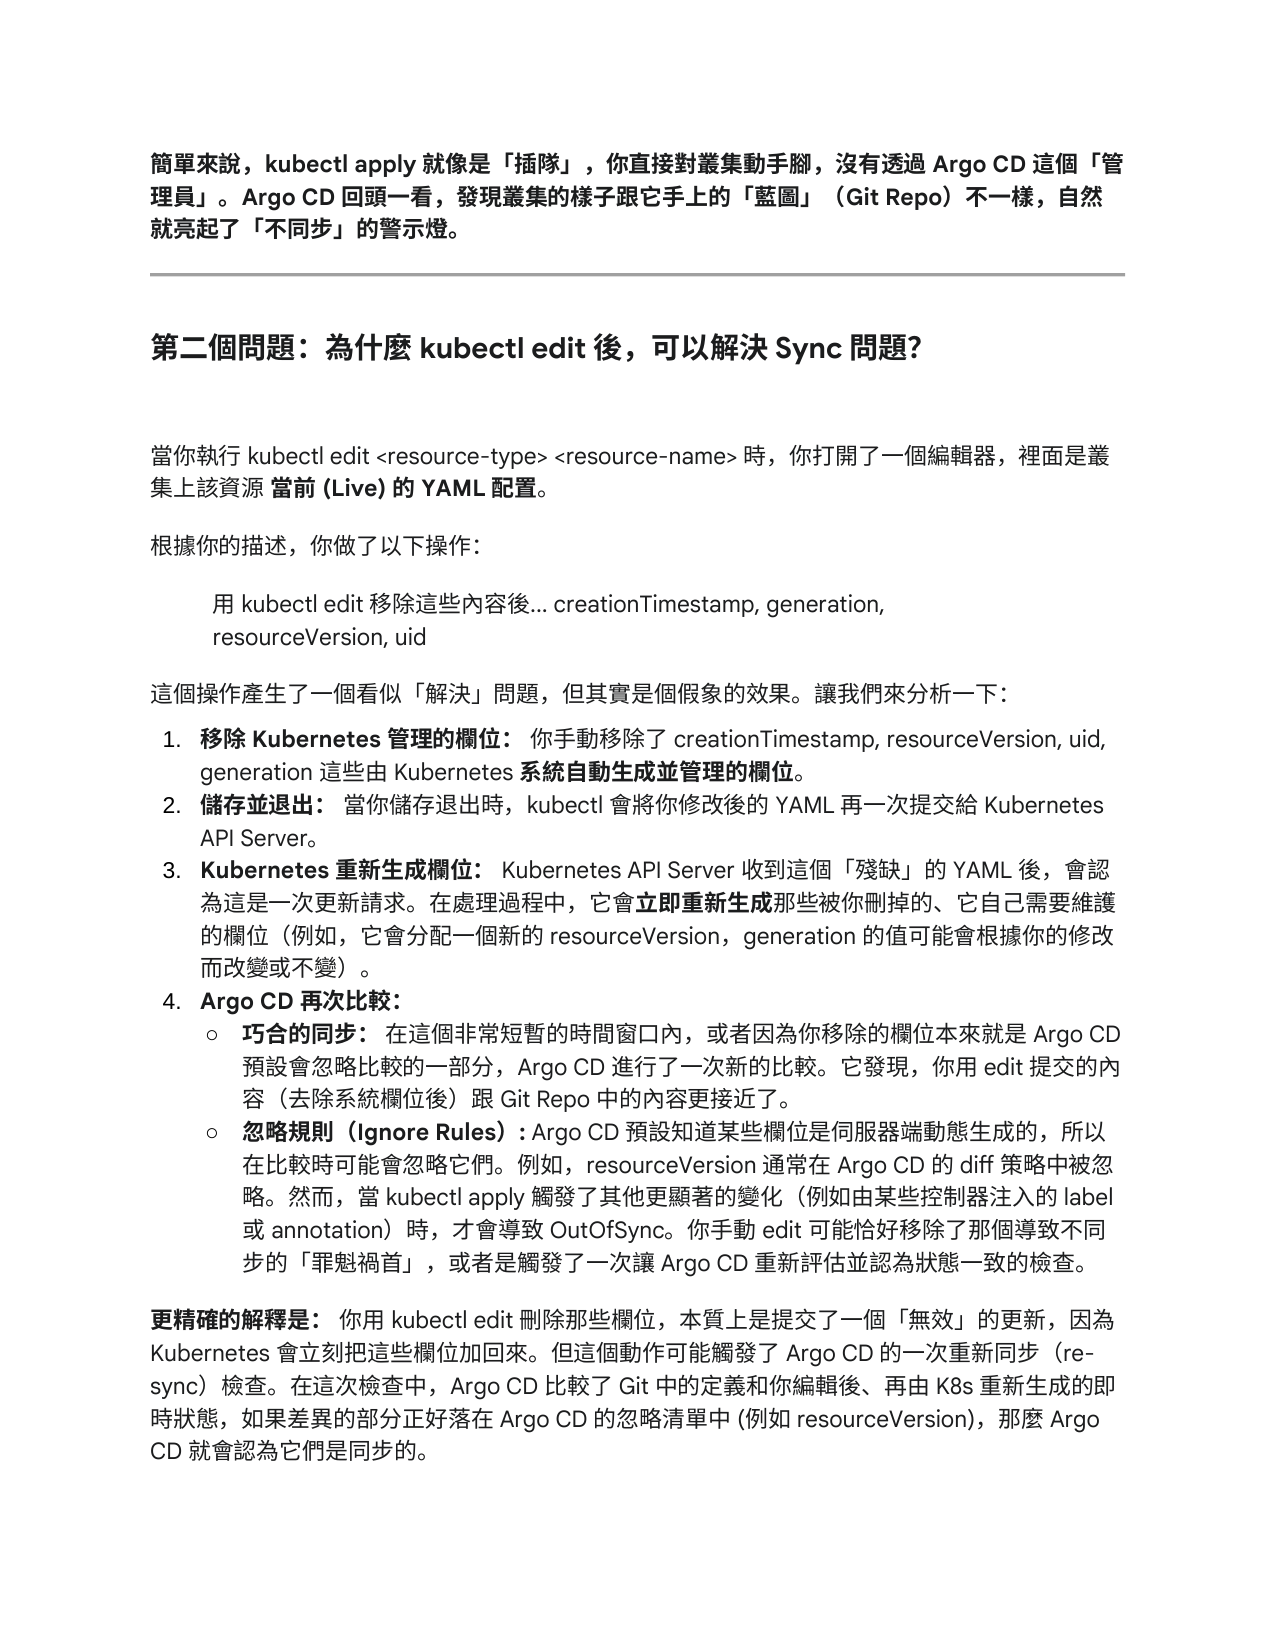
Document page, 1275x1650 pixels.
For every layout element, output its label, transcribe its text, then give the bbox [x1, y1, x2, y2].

list 儲存並退出： 當你儲存退出時，kubectl 會將你修改後的 YAML 再一次提交給 Kubernetes API Server。 [162, 791, 1125, 852]
subtitle 第二個問題：為什麼 kubectl edit 後，可以解決 Sync 問題？ [150, 330, 1125, 367]
text 更精確的解釋是： 你用 kubectl edit 刪除那些欄位，本質上是提交了一個「無效」的更新，因為 Kubernetes 會立刻把這些欄位加回來。但這個動作可能觸發了 Argo CD 的一次重新同步（re-sync）檢查。在這次檢查中，Argo CD 比較了 Git 中的定義和你編輯後、再由 K8s 重新生成的即時狀態，如果差異的部分正好落在 Argo CD 的忽略清單中 (例如 resourceVersion)，那麼 Argo CD 就會認為它們是同步的。 [150, 1307, 1125, 1466]
list 巧合的同步： 在這個非常短暫的時間窗口內，或者因為你移除的欄位本來就是 Argo CD 預設會忽略比較的一部分，Argo CD 進行了一次新的比較。它發現，你用 edit 提交的內容（去除系統欄位後）跟 Git Repo 中的內容更接近了。 [205, 1020, 1125, 1114]
text 根據你的描述，你做了以下操作： [150, 532, 1125, 561]
list Kubernetes 重新生成欄位： Kubernetes API Server 收到這個「殘缺」的 YAML 後，會認為這是一次更新請求。在處理過程中，它會立即重新生成那些被你刪掉的、它自己需要維護的欄位（例如，它會分配一個新的 resourceVersion，generation 的值可能會根據你的修改而改變或不變）。 [162, 856, 1125, 983]
text 簡單來說，kubectl apply 就像是「插隊」，你直接對叢集動手腳，沒有透過 Argo CD 這個「管理員」。Argo CD 回頭一看，發現叢集的樣子跟它手上的「藍圖」（Git Repo）不一樣，自然就亮起了「不同步」的警示燈。 [150, 150, 1125, 244]
text 用 kubectl edit 移除這些內容後... creationTimestamp, generation, resourceVersion, uid [212, 590, 1062, 651]
list 忽略規則（Ignore Rules）: Argo CD 預設知道某些欄位是伺服器端動態生成的，所以在比較時可能會忽略它們。例如，resourceVersion 通常在 Argo CD 的 diff 策略中被忽略。然而，當 kubectl apply 觸發了其他更顯著的變化（例如由某些控制器注入的 label 或 annotation）時，才會導致 OutOfSync。你手動 edit 可能恰好移除了那個導致不同步的「罪魁禍首」，或者是觸發了一次讓 Argo CD 重新評估並認為狀態一致的檢查。 [205, 1118, 1125, 1278]
list 移除 Kubernetes 管理的欄位： 你手動移除了 creationTimestamp, resourceVersion, uid, generation 這些由 Kubernetes 系統自動生成並管理的欄位。 [162, 726, 1125, 787]
list Argo CD 再次比較： [162, 987, 1125, 1016]
text 這個操作產生了一個看似「解決」問題，但其實是個假象的效果。讓我們來分析一下： [150, 680, 1125, 709]
text 當你執行 kubectl edit <resource-type> <resource-name> 時，你打開了一個編輯器，裡面是叢集上該資源 當前 (Live) 的 YAML 配置。 [150, 442, 1125, 503]
